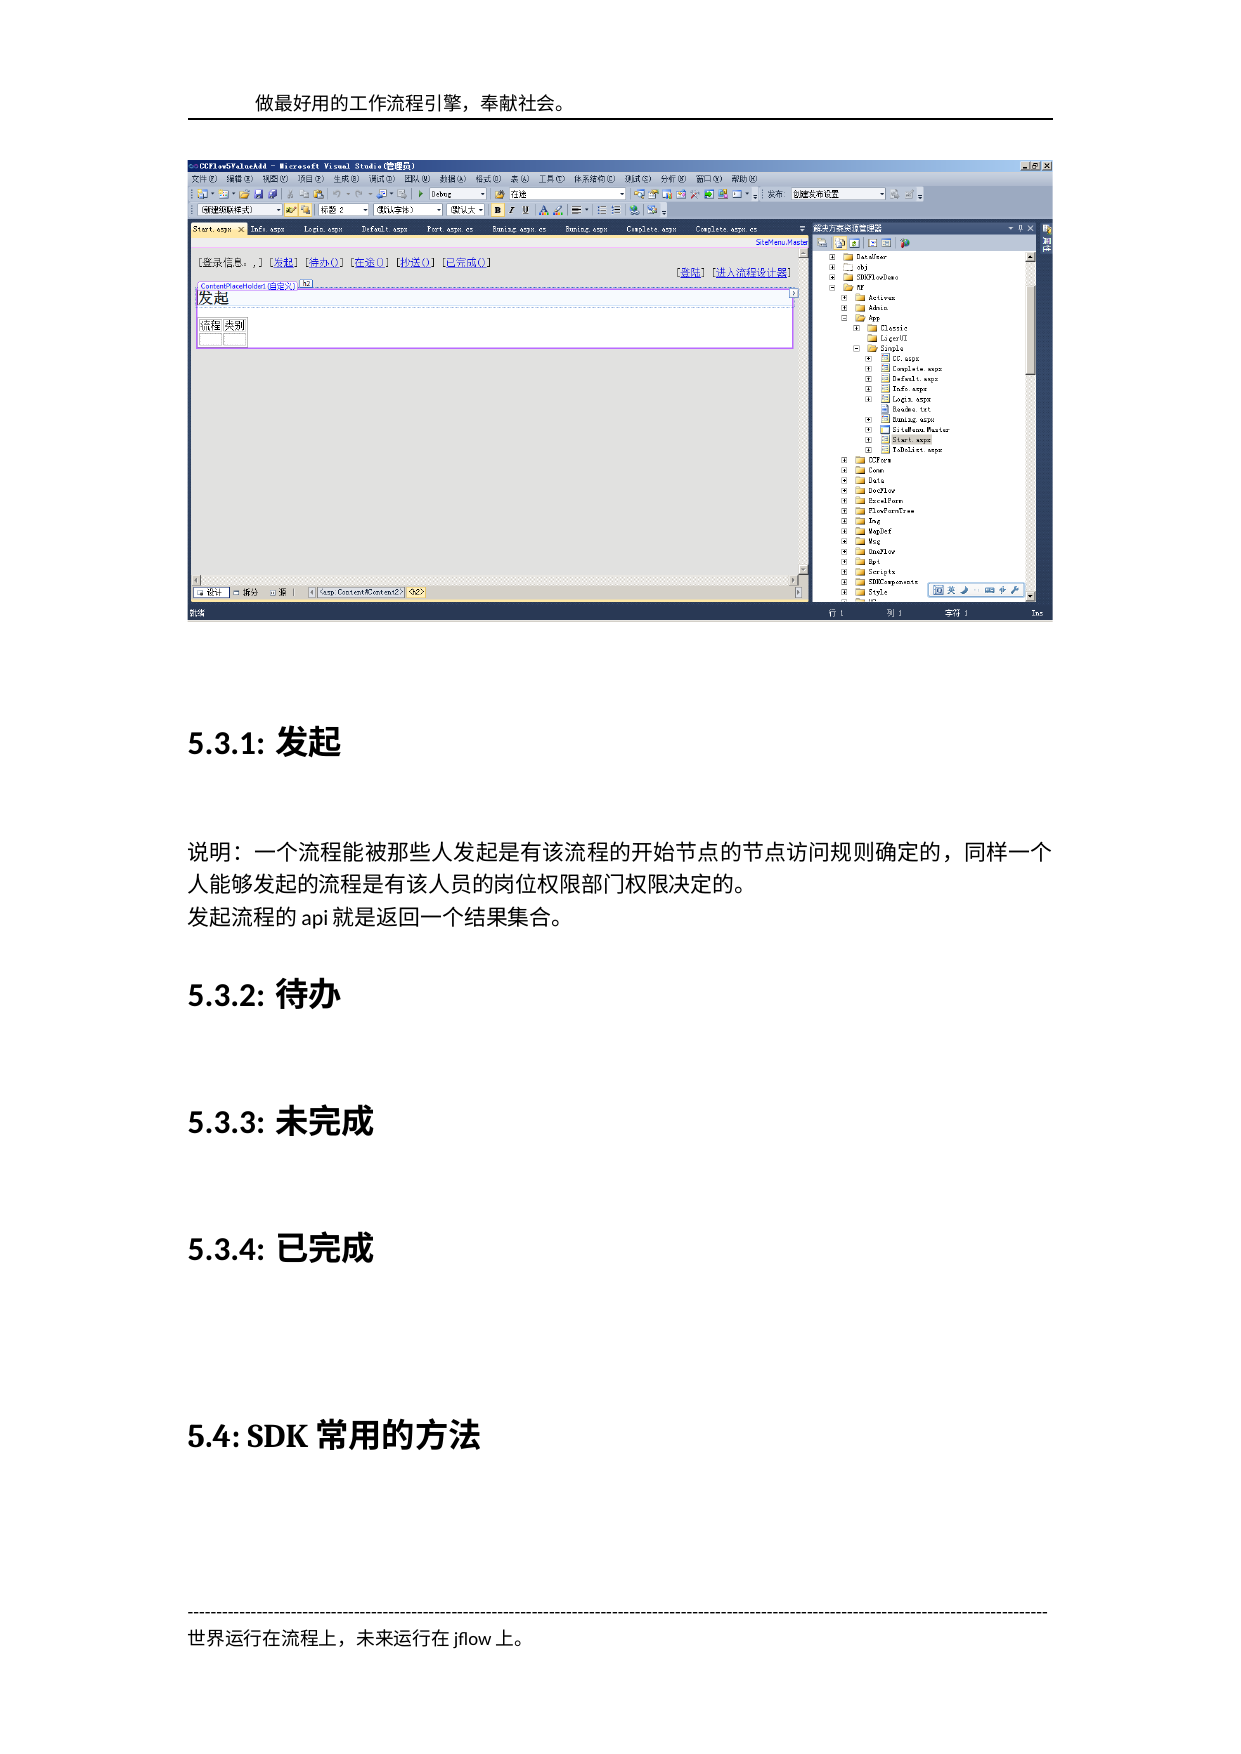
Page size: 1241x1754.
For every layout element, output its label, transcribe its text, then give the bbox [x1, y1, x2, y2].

text 发起流程的api就是返回一个结果集合。 [187, 899, 1053, 932]
subtitle SDK常用的方法 [187, 1400, 1053, 1465]
subtitle 已完成 [187, 1213, 1053, 1278]
picture [187, 160, 1053, 622]
subtitle 未完成 [187, 1086, 1053, 1151]
subtitle 待办 [187, 959, 1053, 1024]
subtitle 发起 [187, 707, 1053, 772]
text 说明：一个流程能被那些人发起是有该流程的开始节点的节点访问规则确定的，同样一个人能够发起的流程是有该人员的岗位权限部门权限决定的。 [187, 834, 1053, 899]
